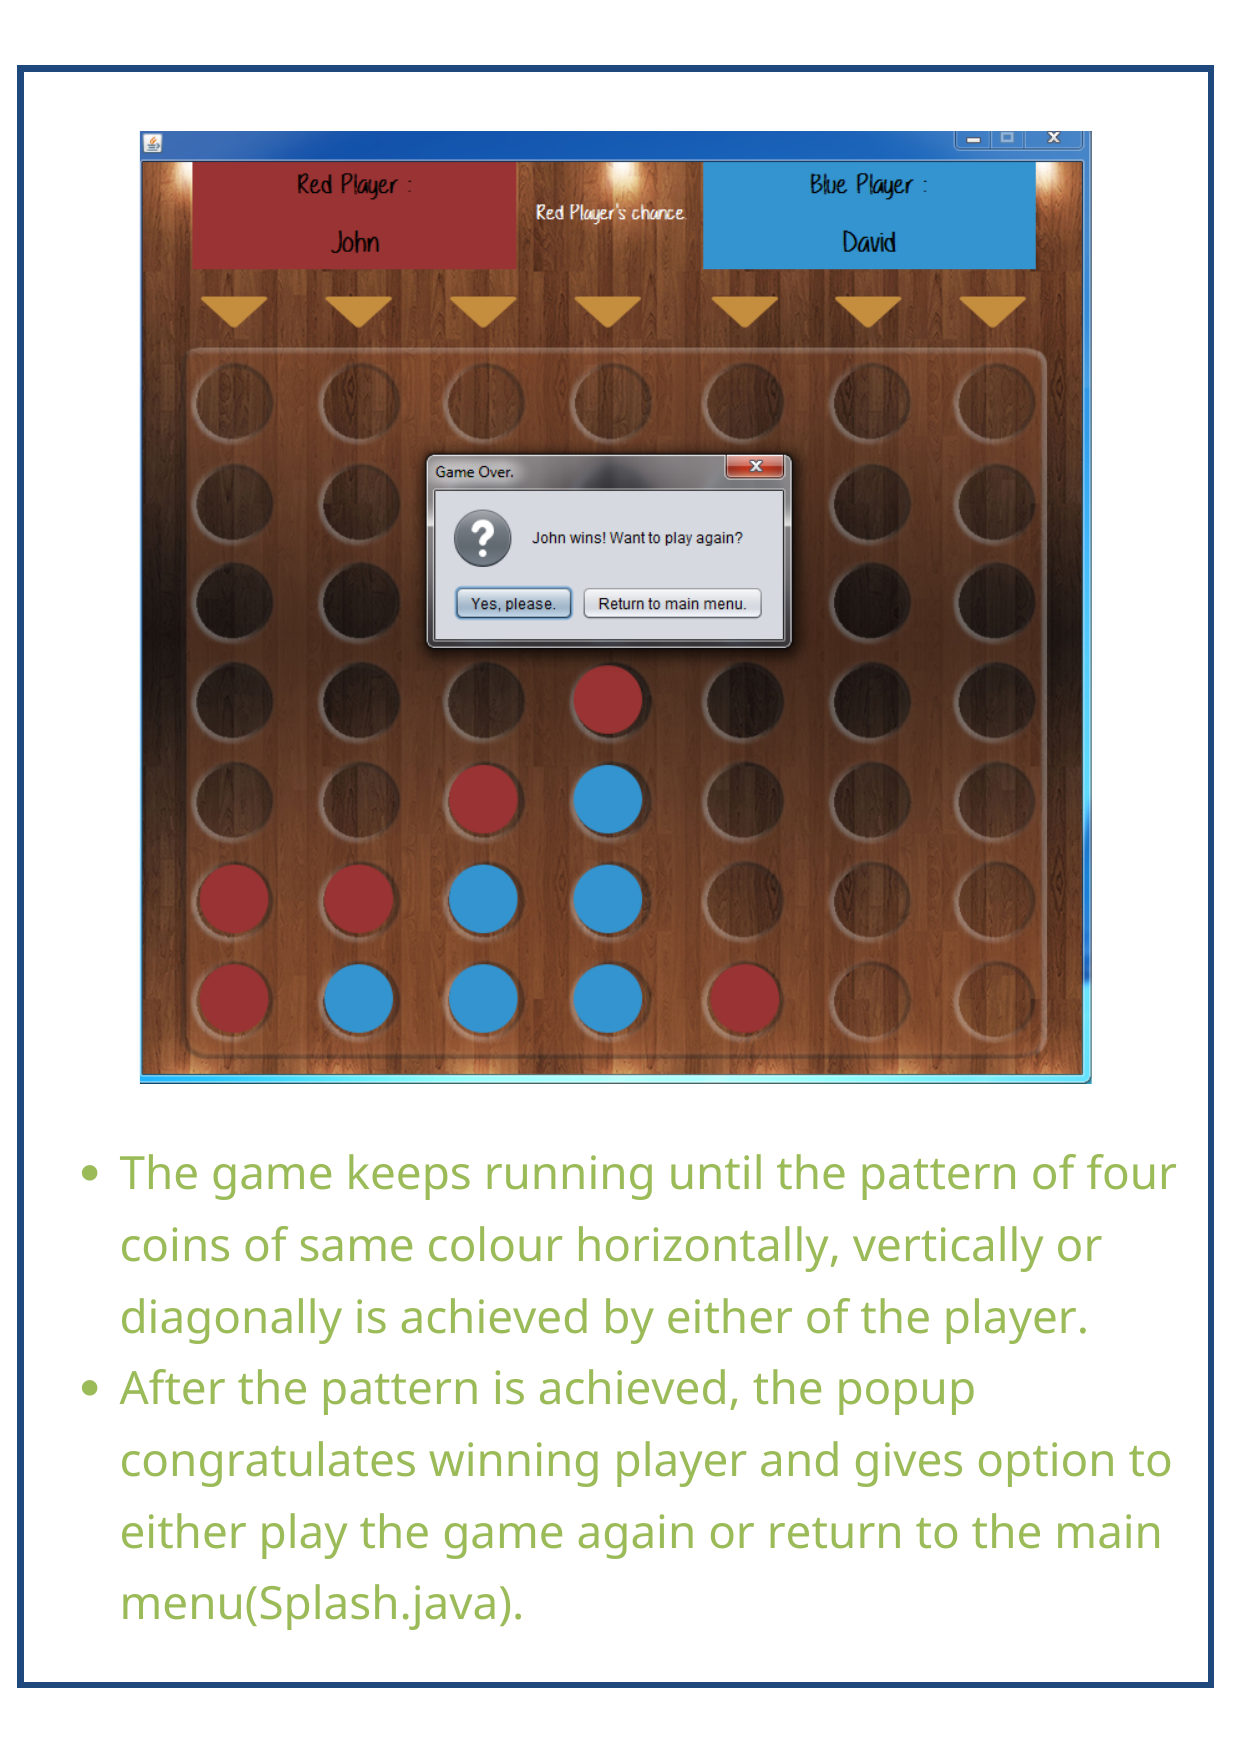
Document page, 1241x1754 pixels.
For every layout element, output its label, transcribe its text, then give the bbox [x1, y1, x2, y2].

picture [139, 131, 1092, 1084]
list After the pattern is achieved, the popup congratulates winning player and gives option to either play the game again or return to the main menu(Splash.java). [82, 1356, 1187, 1633]
list The game keeps running until the pattern of four coins of same colour horizontally, vertically or diagonally is achieved by either of the player. [82, 1141, 1187, 1347]
